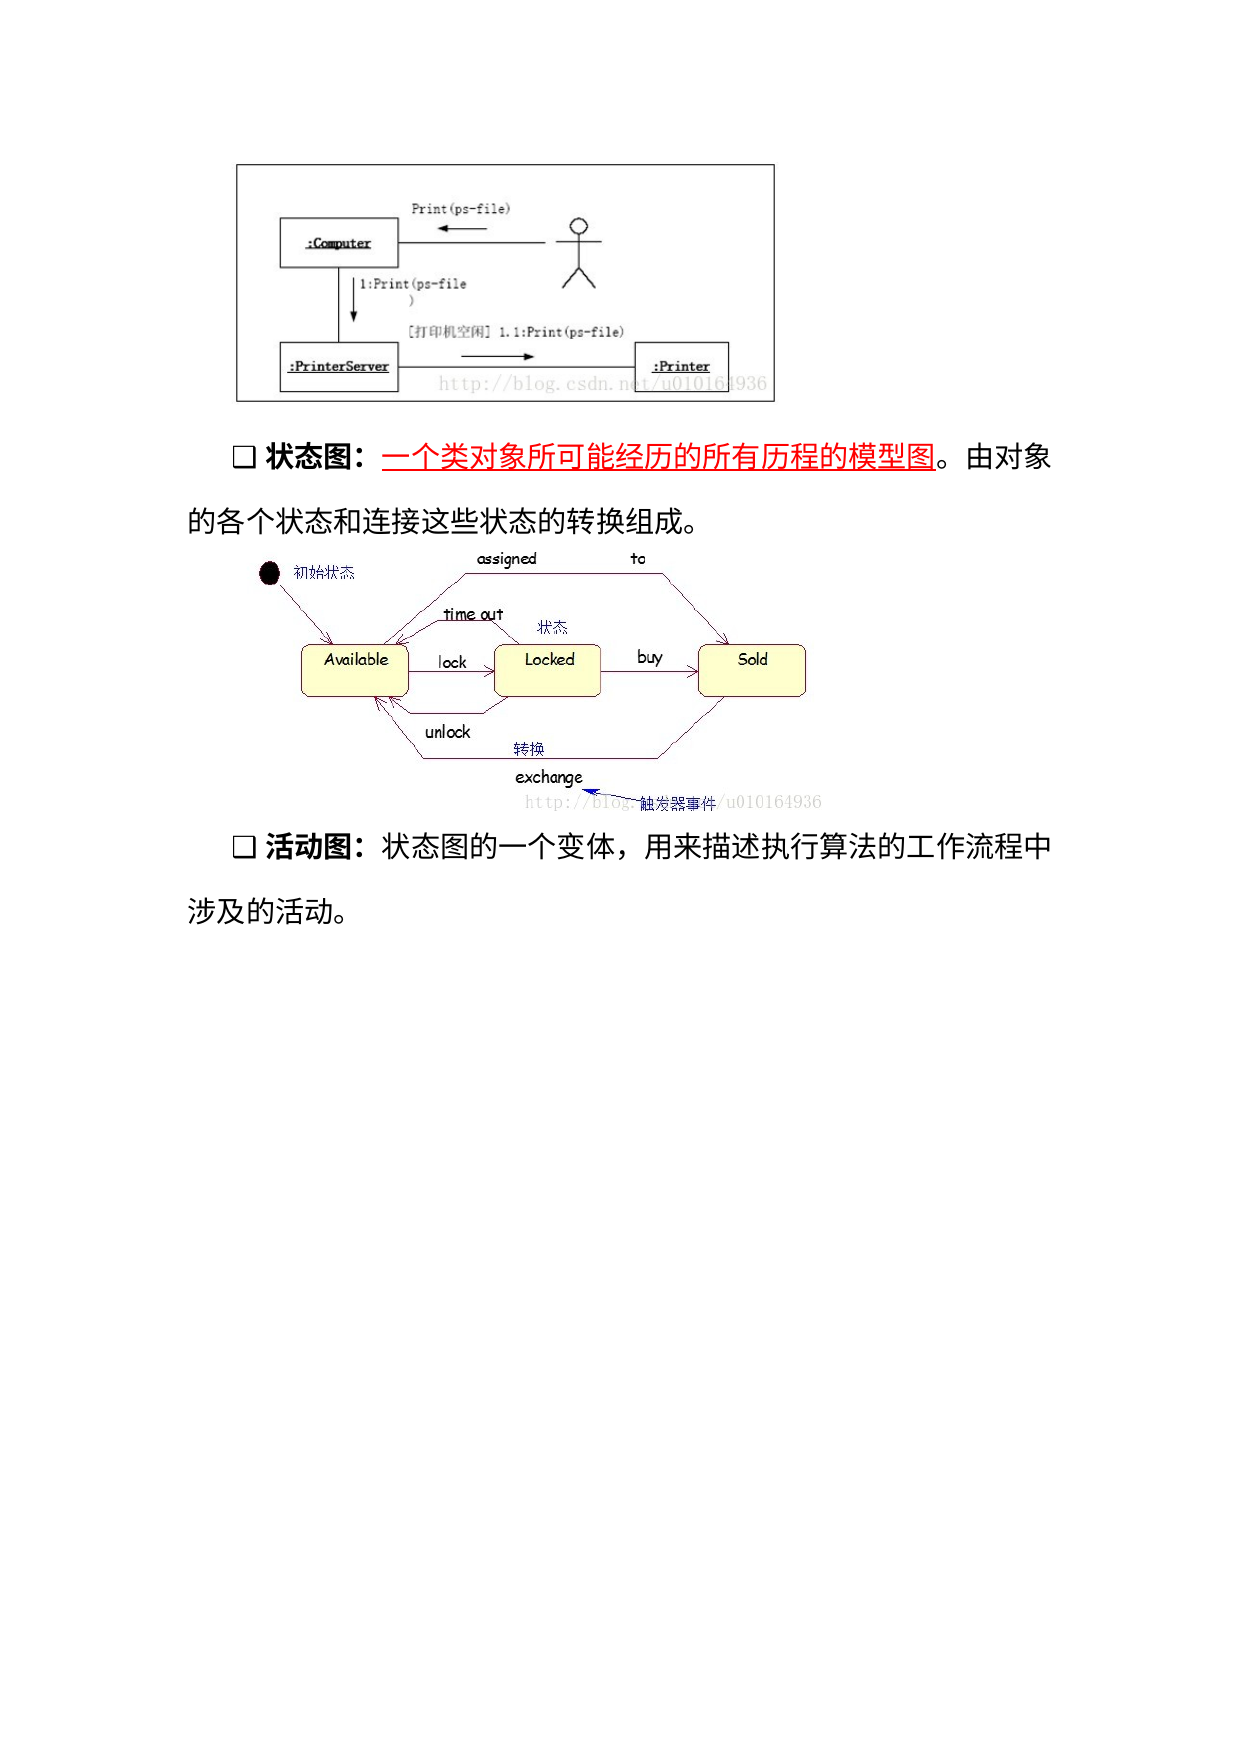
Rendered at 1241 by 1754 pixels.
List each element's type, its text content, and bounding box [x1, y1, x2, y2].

picture [231, 162, 779, 405]
text ❑ 状态图：一个类对象所可能经历的所有历程的模型图。由对象的各个状态和连接这些状态的转换组成。 [187, 422, 1053, 552]
picture [231, 552, 832, 811]
text ❑ 活动图：状态图的一个变体，用来描述执行算法的工作流程中涉及的活动。 [187, 812, 1053, 942]
